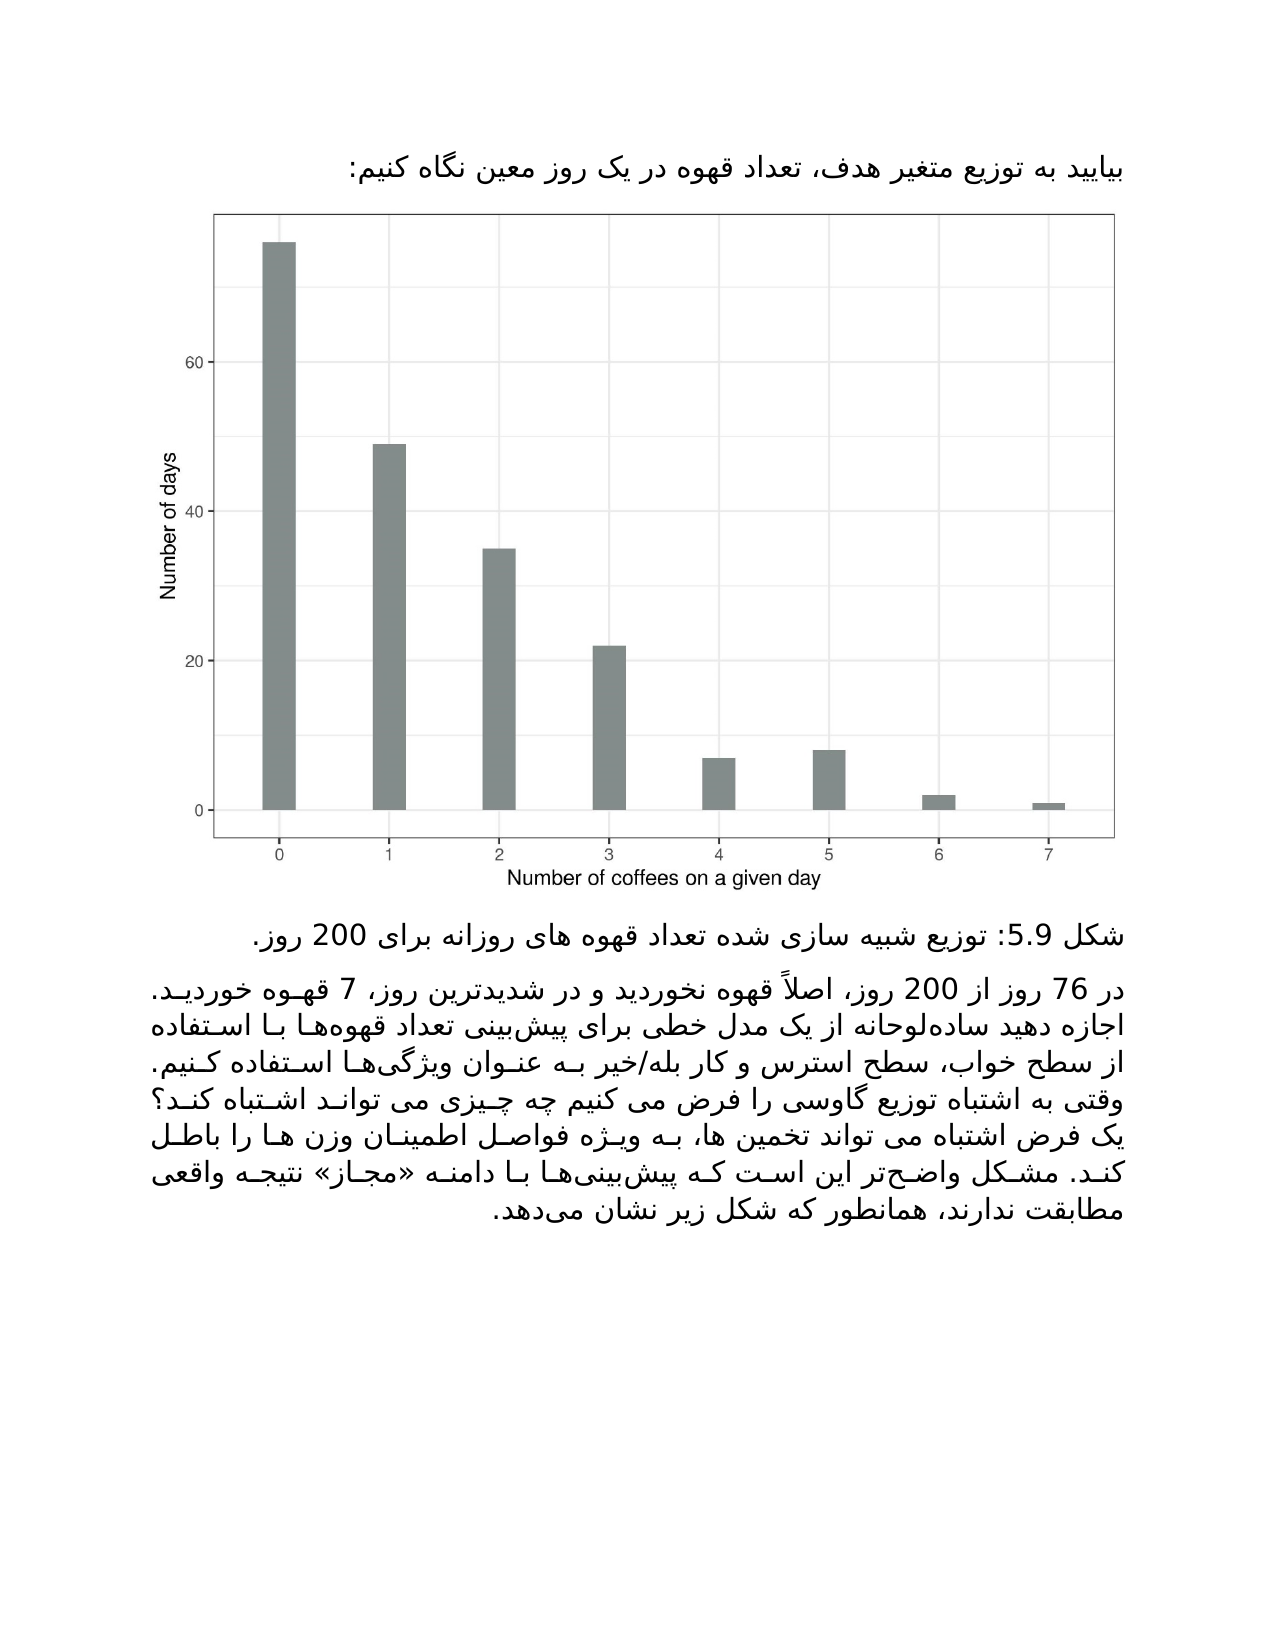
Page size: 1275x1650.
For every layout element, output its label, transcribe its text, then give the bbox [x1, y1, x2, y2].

text بیایید به توزیع متغیر هدف، تعداد قهوه در یک روز معین نگاه کنیم: [150, 150, 1125, 184]
text شکل 5.9: توزیع شبیه سازی شده تعداد قهوه های روزانه برای 200 روز. [150, 919, 1125, 953]
picture [150, 203, 1125, 900]
text در 76 روز از 200 روز، اصلاً قهوه نخوردید و در شدیدترین روز، 7 قهوه خوردید. اجازه دهید ساده‌لوحانه از یک مدل خطی برای پیش‌بینی تعداد قهوه‌ها با استفاده از سطح خواب، سطح استرس و کار بله/خیر به عنوان ویژگی‌ها استفاده کنیم. وقتی به اشتباه توزیع گاوسی را فرض می کنیم چه چیزی می تواند اشتباه کند؟ یک فرض اشتباه می تواند تخمین ها، به ویژه فواصل اطمینان وزن ها را باطل کند. مشکل واضح‌تر این است که پیش‌بینی‌ها با دامنه «مجاز» نتیجه واقعی مطابقت ندارند، همانطور که شکل زیر نشان می‌دهد. [150, 972, 1125, 1226]
